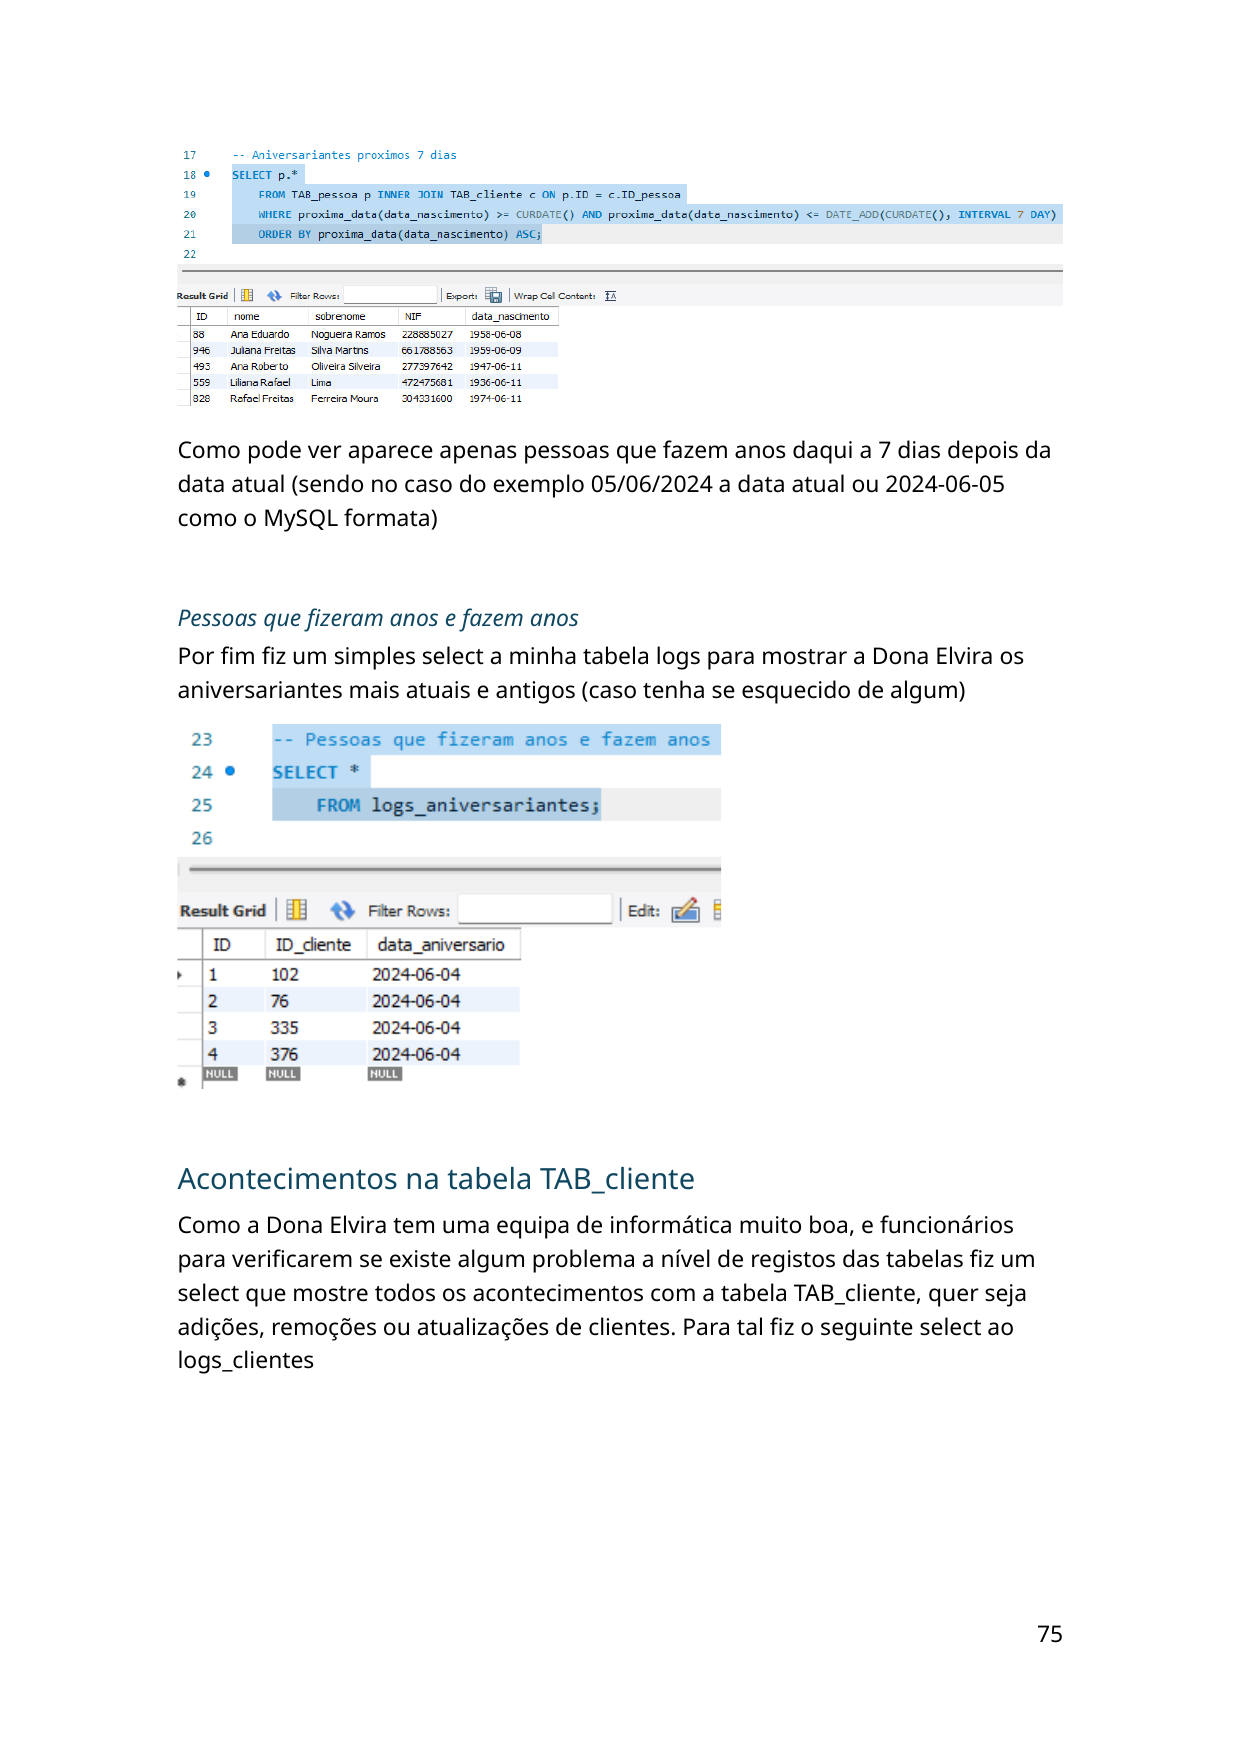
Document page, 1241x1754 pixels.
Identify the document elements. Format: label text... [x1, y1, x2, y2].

subtitle Pessoas que fizeram anos e fazem anos [177, 602, 1063, 634]
text Por fim fiz um simples select a minha tabela logs para mostrar a Dona Elvira os aniversariantes mais atuais e antigos (caso tenha se esquecido de algum) [177, 640, 1063, 705]
picture [177, 147, 1063, 415]
subtitle Acontecimentos na tabela TAB_cliente [177, 1158, 1063, 1198]
text Como pode ver aparece apenas pessoas que fazem anos daqui a 7 dias depois da data atual (sendo no caso do exemplo 05/06/2024 a data atual ou 2024-06-05 como o MySQL formata) [177, 434, 1063, 533]
picture [177, 724, 722, 1089]
text Como a Dona Elvira tem uma equipa de informática muito boa, e funcionários para verificarem se existe algum problema a nível de registos das tabelas fiz um select que mostre todos os acontecimentos com a tabela TAB_cliente, quer seja adições, remoções ou atualizações de clientes. Para tal fiz o seguinte select ao logs_clientes [177, 1209, 1063, 1376]
